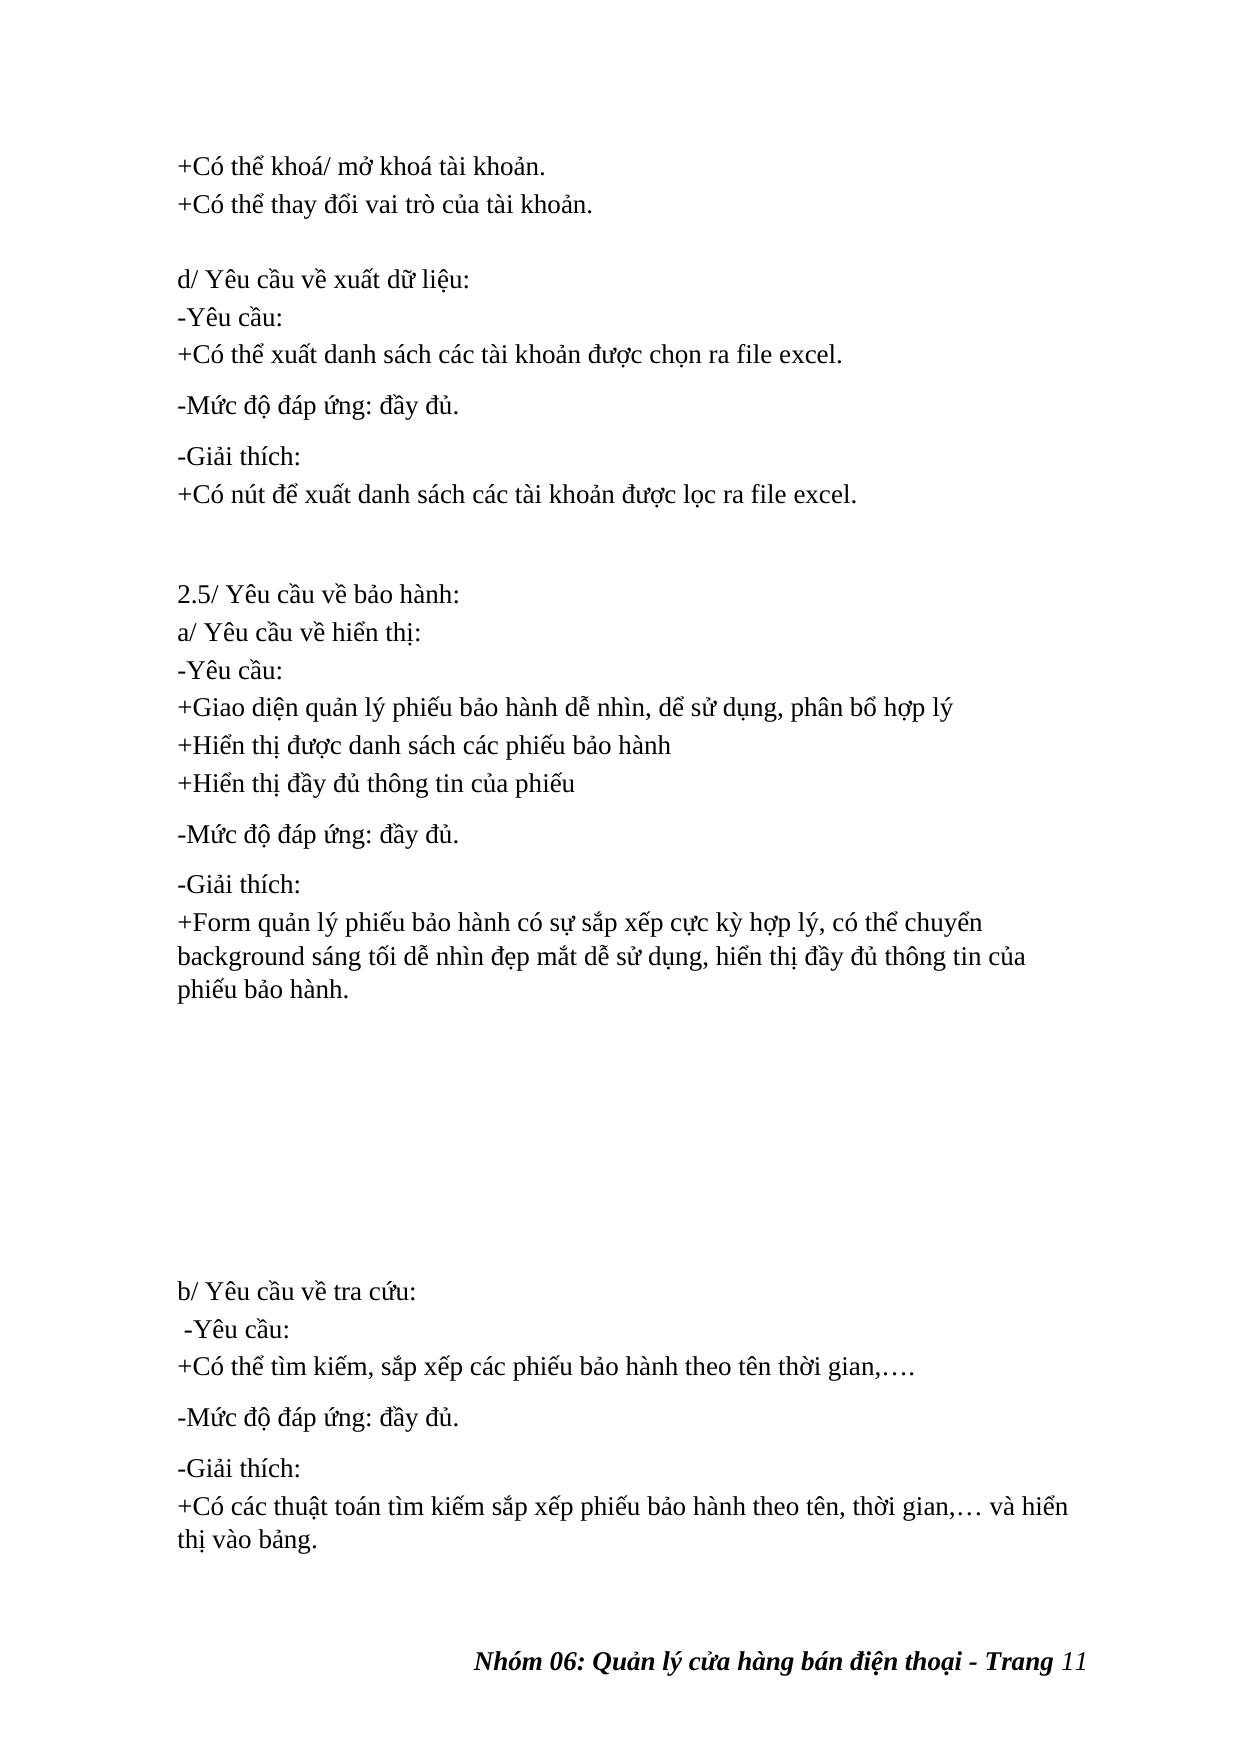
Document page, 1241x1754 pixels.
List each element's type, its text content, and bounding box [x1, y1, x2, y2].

text +Giao diện quản lý phiếu bảo hành dễ nhìn, dể sử dụng, phân bổ hợp lý [177, 691, 1090, 723]
text 2.5/ Yêu cầu về bảo hành: [177, 578, 1090, 609]
text -Giải thích: [177, 440, 1090, 471]
text d/ Yêu cầu về xuất dữ liệu: [177, 263, 1090, 294]
text b/ Yêu cầu về tra cứu: [177, 1275, 1090, 1306]
text -Yêu cầu: [177, 654, 1090, 685]
text -Yêu cầu: [177, 1313, 1090, 1344]
text -Yêu cầu: [177, 301, 1090, 332]
text -Giải thích: [177, 1452, 1090, 1483]
text +Hiển thị đầy đủ thông tin của phiếu [177, 767, 1090, 798]
text -Mức độ đáp ứng: đầy đủ. [177, 818, 1090, 849]
text +Có thể khoá/ mở khoá tài khoản. [177, 150, 1090, 181]
text +Form quản lý phiếu bảo hành có sự sắp xếp cực kỳ hợp lý, có thể chuyển background sáng tối dễ nhìn đẹp mắt dễ sử dụng, hiển thị đầy đủ thông tin của phiếu bảo hành. [177, 906, 1090, 1004]
text -Mức độ đáp ứng: đầy đủ. [177, 389, 1090, 421]
text +Có nút để xuất danh sách các tài khoản được lọc ra file excel. [177, 478, 1090, 509]
text +Có các thuật toán tìm kiếm sắp xếp phiếu bảo hành theo tên, thời gian,… và hiển thị vào bảng. [177, 1490, 1090, 1554]
text -Mức độ đáp ứng: đầy đủ. [177, 1401, 1090, 1432]
text +Có thể thay đổi vai trò của tài khoản. [177, 188, 1090, 219]
text +Có thể xuất danh sách các tài khoản được chọn ra file excel. [177, 338, 1090, 370]
text a/ Yêu cầu về hiển thị: [177, 616, 1090, 647]
text +Có thể tìm kiếm, sắp xếp các phiếu bảo hành theo tên thời gian,…. [177, 1350, 1090, 1382]
text +Hiển thị được danh sách các phiếu bảo hành [177, 729, 1090, 760]
text -Giải thích: [177, 868, 1090, 900]
